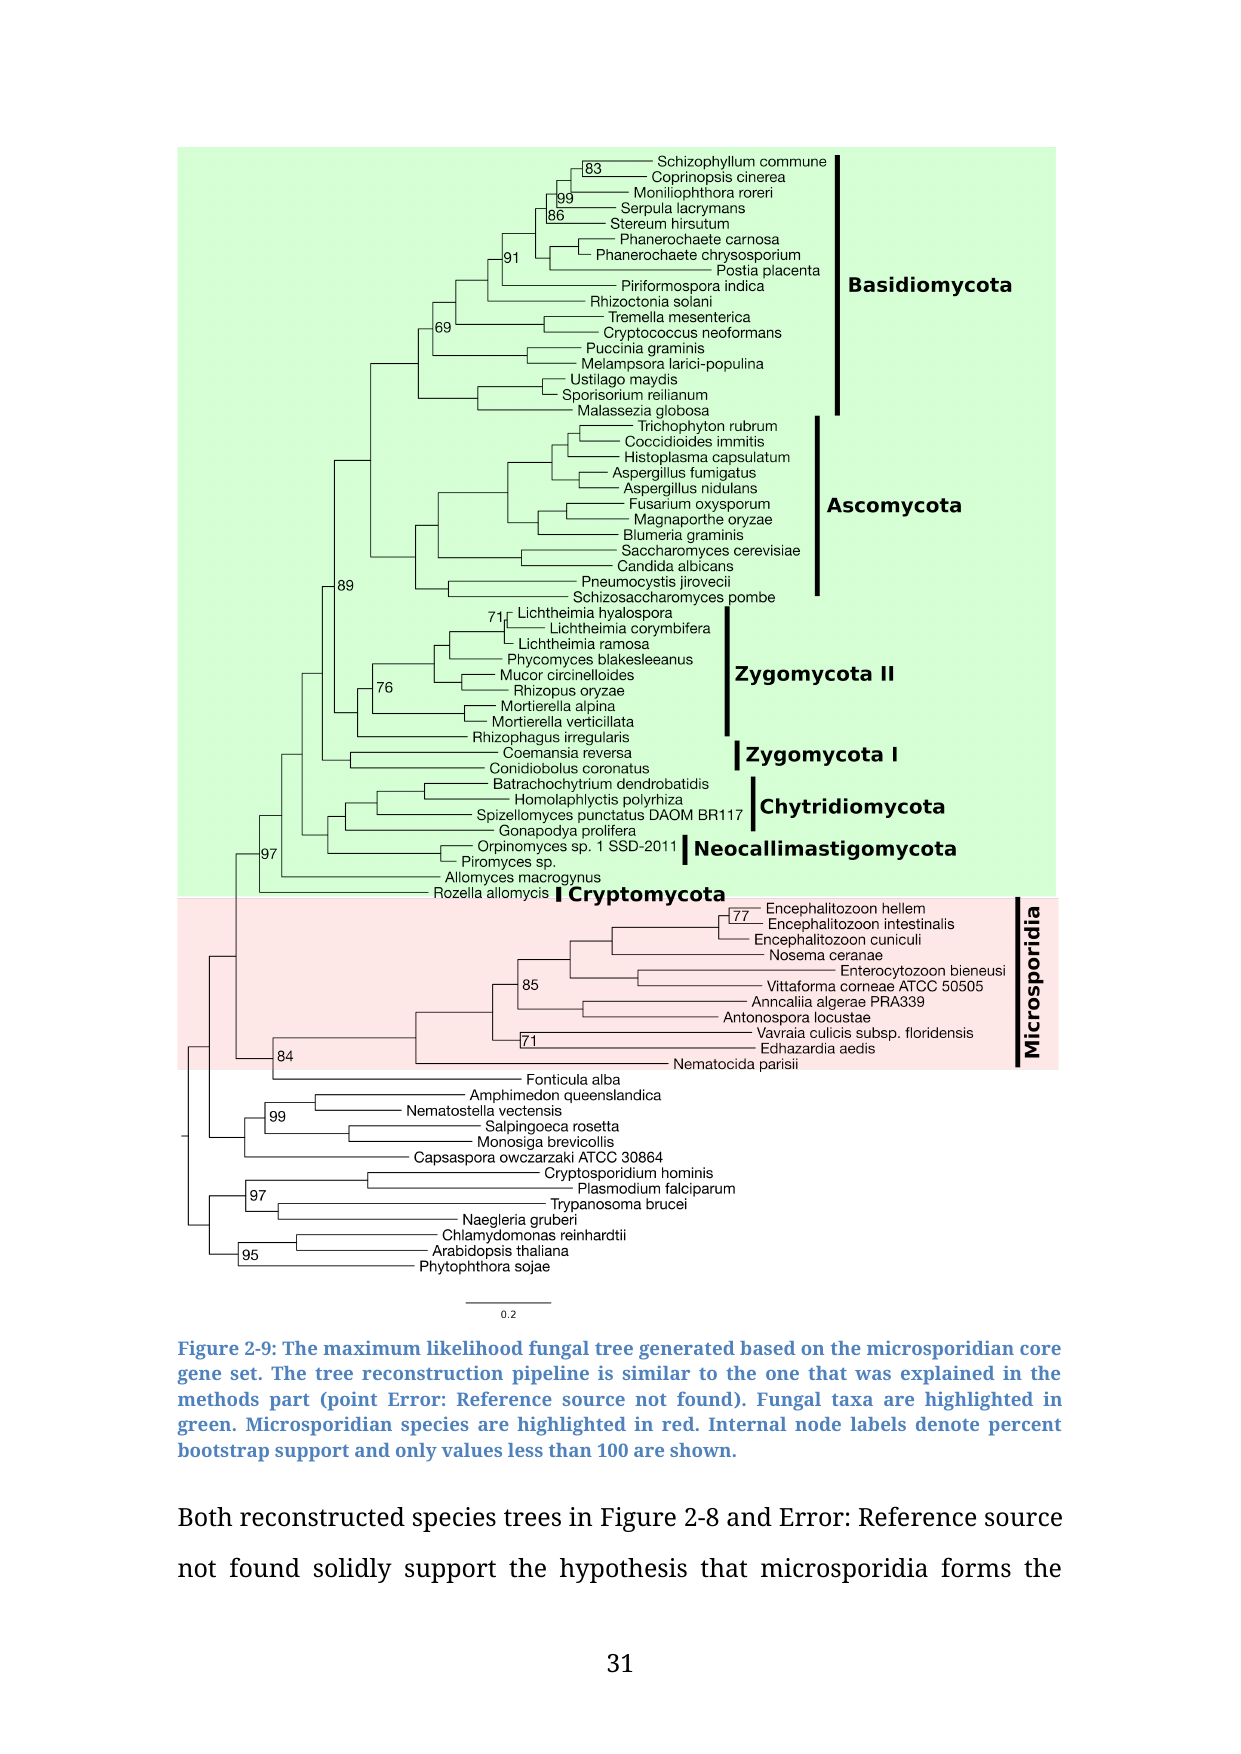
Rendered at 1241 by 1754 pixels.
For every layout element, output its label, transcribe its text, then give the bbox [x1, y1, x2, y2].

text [177, 1500, 1063, 1585]
picture [177, 147, 1059, 1318]
